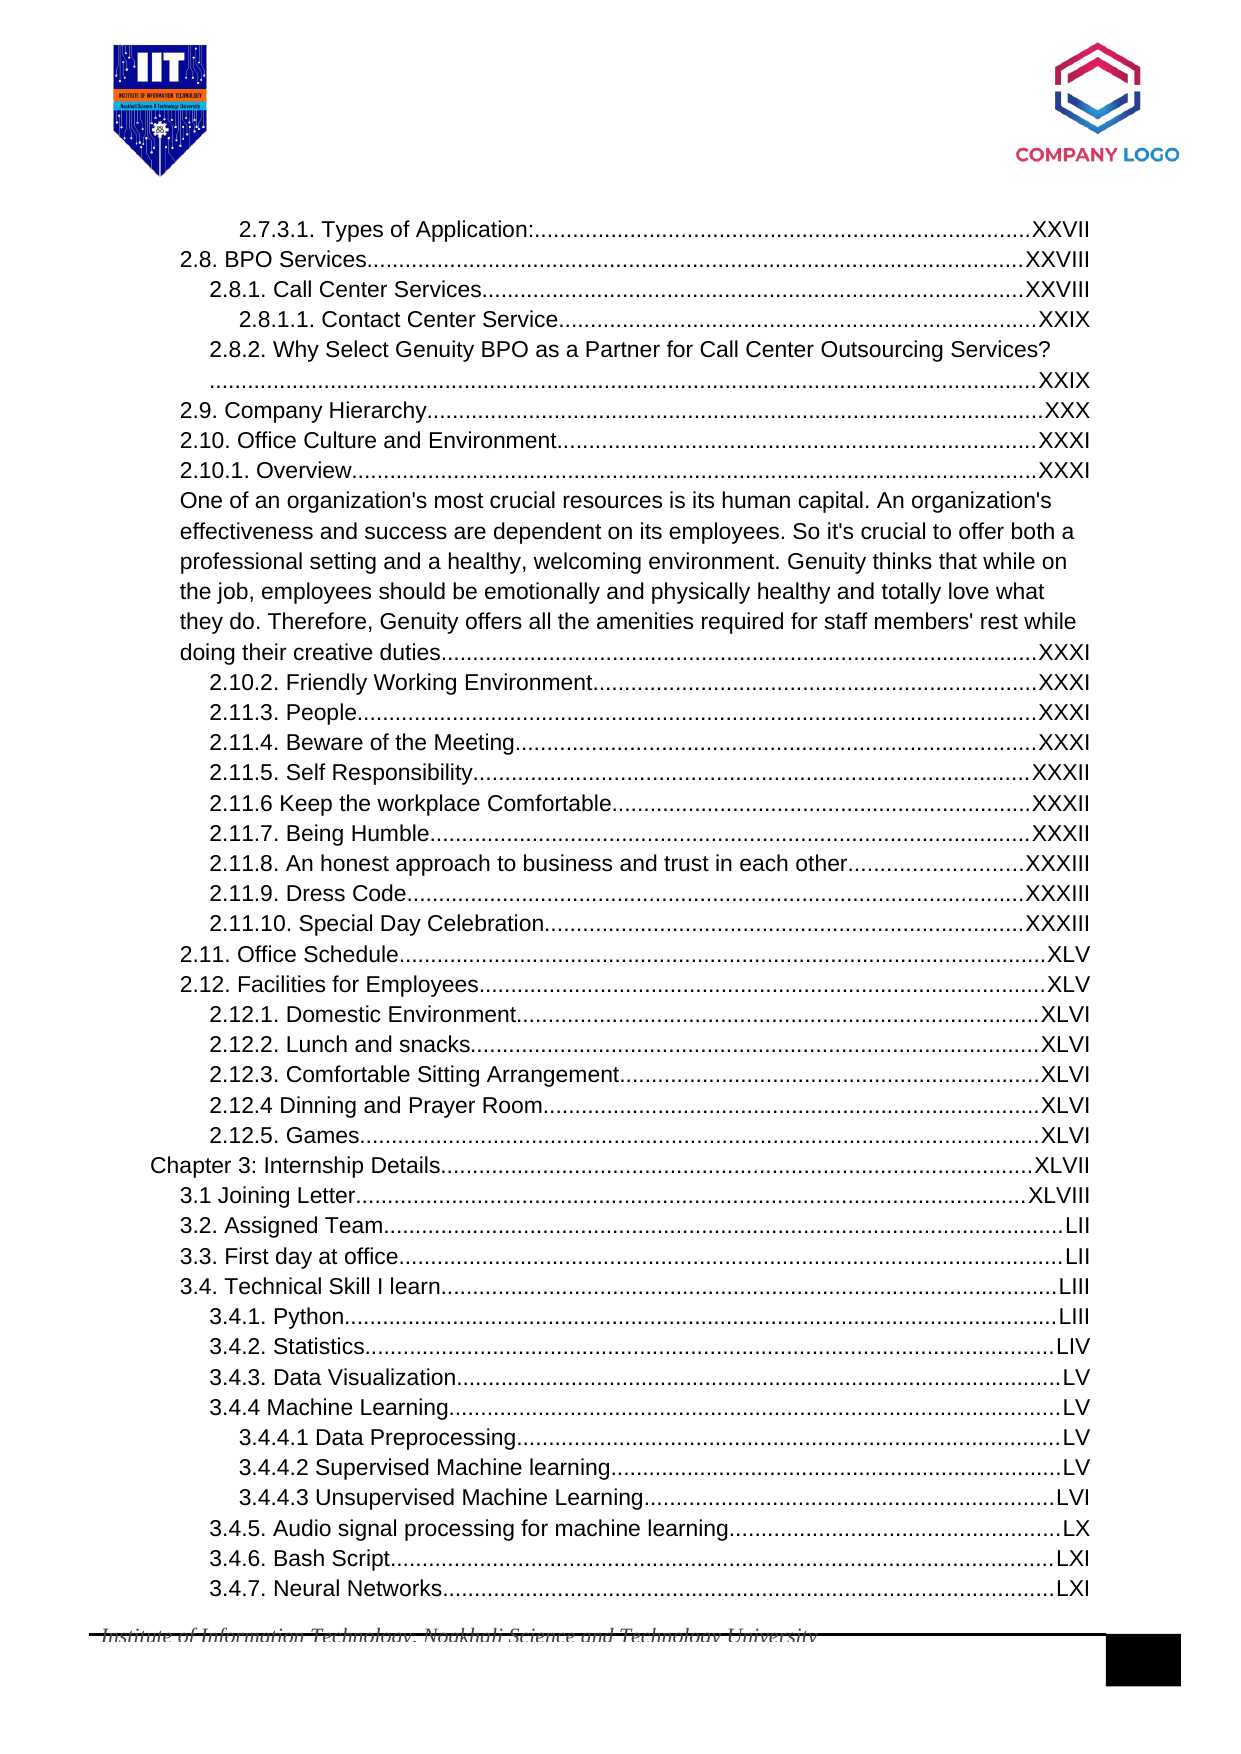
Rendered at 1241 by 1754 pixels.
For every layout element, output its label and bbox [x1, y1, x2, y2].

picture [107, 42, 213, 180]
picture [1015, 42, 1180, 166]
